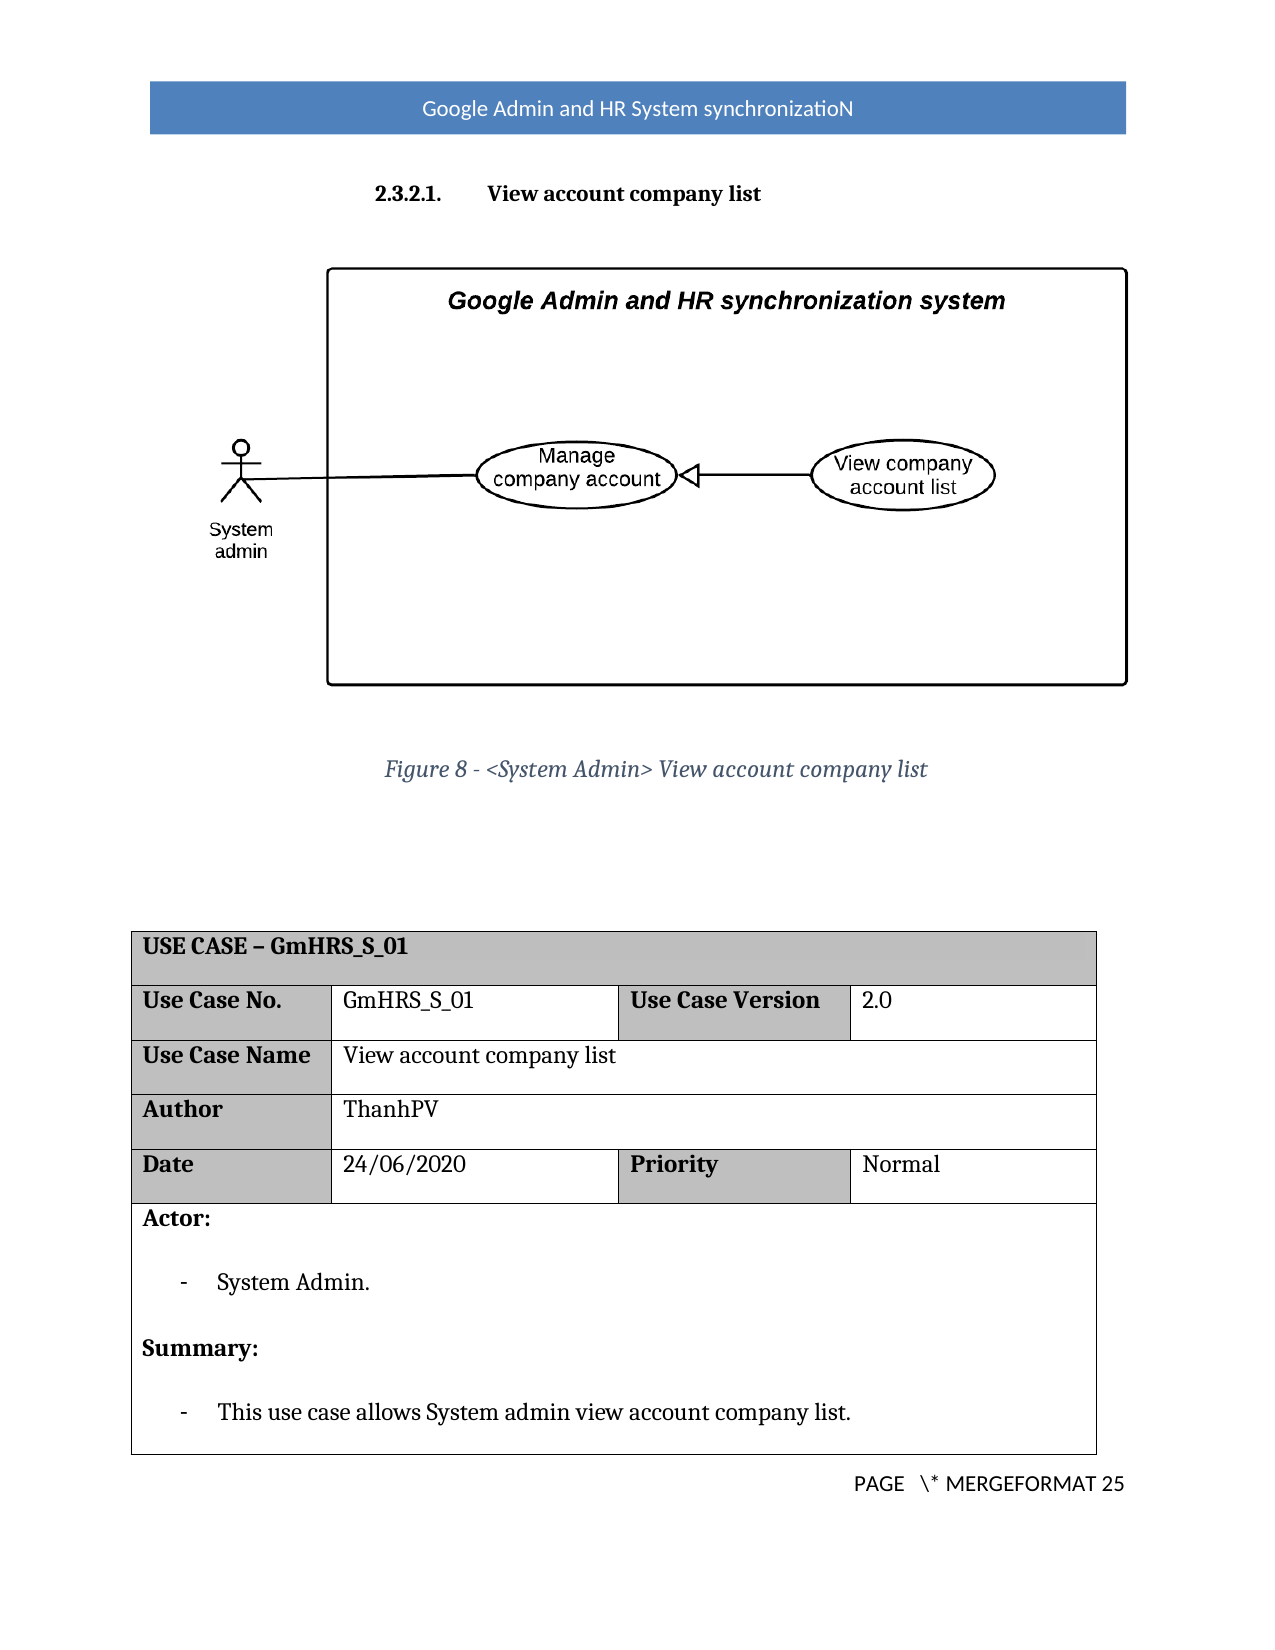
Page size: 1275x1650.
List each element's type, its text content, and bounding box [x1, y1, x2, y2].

table_cell GmHRS_S_01 [332, 986, 618, 1040]
table_cell 2.0 [851, 986, 1096, 1040]
table_cell Date [132, 1150, 331, 1203]
table_cell View account company list [332, 1041, 1096, 1094]
table_header USE CASE – GmHRS_S_01 [132, 932, 1096, 985]
text Figure 8 - <System Admin> View account company list [187, 755, 1125, 783]
subtitle View account company list [375, 181, 1125, 207]
picture [187, 240, 1163, 722]
table_cell 24/06/2020 [332, 1150, 618, 1203]
table_cell Priority [619, 1150, 850, 1203]
table_cell ThanhPV [332, 1095, 1096, 1149]
table_cell Normal [851, 1150, 1096, 1203]
table_cell Use Case Version [619, 986, 850, 1040]
table_cell Author [132, 1095, 331, 1149]
table_cell Use Case No. [132, 986, 331, 1040]
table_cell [132, 1204, 1096, 1454]
table_cell Use Case Name [132, 1041, 331, 1094]
